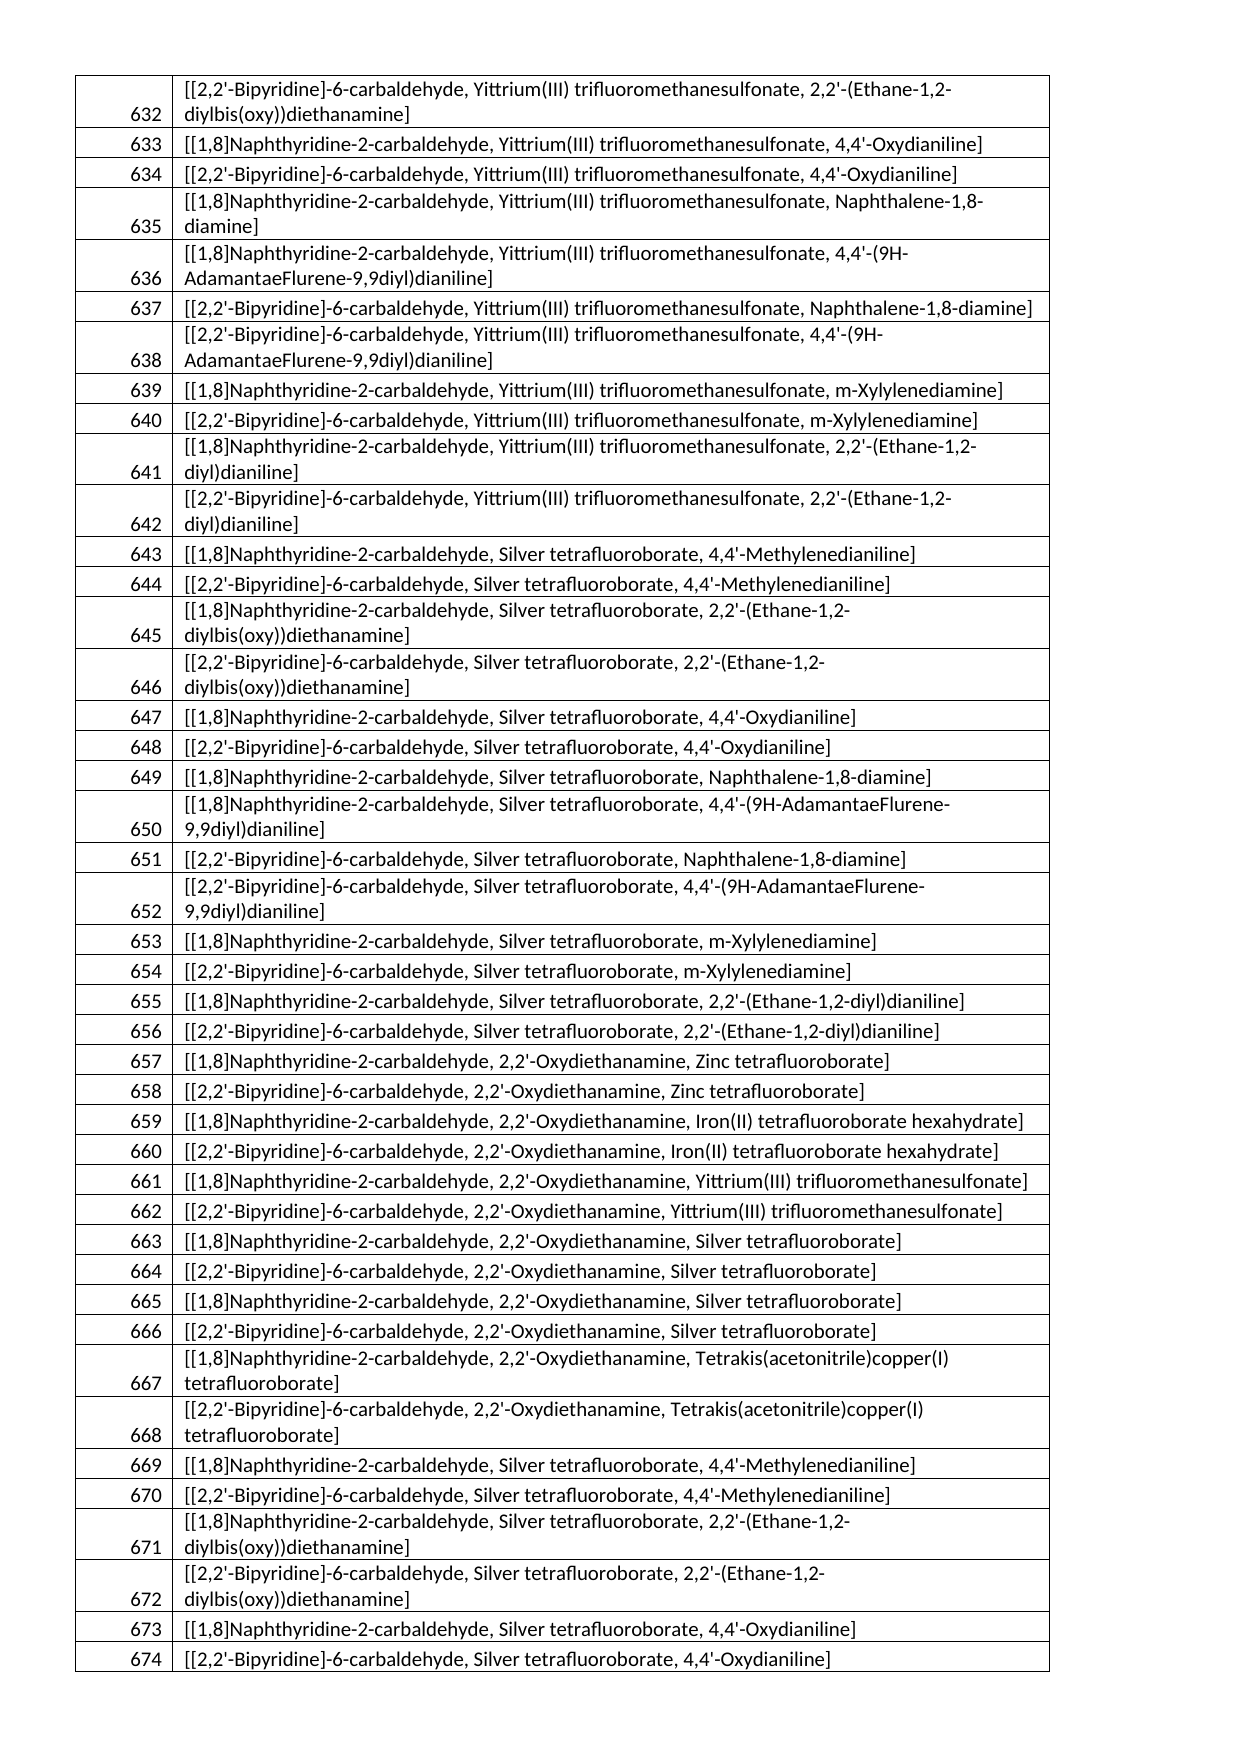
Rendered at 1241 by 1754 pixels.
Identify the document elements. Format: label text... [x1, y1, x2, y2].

table_cell 635 [76, 188, 172, 239]
table_cell [[2,2'-Bipyridine]-6-carbaldehyde, Silver tetrafluoroborate, m-Xylylenediamine] [173, 955, 1049, 984]
table_cell [[1,8]Naphthyridine-2-carbaldehyde, Silver tetrafluoroborate, 4,4'-Methylenedianiline] [173, 537, 1049, 566]
table_cell 670 [76, 1479, 172, 1507]
table_cell [[1,8]Naphthyridine-2-carbaldehyde, Silver tetrafluoroborate, 2,2'-(Ethane-1,2-diylbis(oxy))diethanamine] [173, 597, 1049, 648]
table_cell 634 [76, 158, 172, 187]
table_cell [[2,2'-Bipyridine]-6-carbaldehyde, Silver tetrafluoroborate, 4,4'-Methylenedianiline] [173, 567, 1049, 596]
table_cell 653 [76, 925, 172, 954]
table_cell [[1,8]Naphthyridine-2-carbaldehyde, 2,2'-Oxydiethanamine, Silver tetrafluoroborate] [173, 1225, 1049, 1254]
table_cell [[1,8]Naphthyridine-2-carbaldehyde, 2,2'-Oxydiethanamine, Silver tetrafluoroborate] [173, 1285, 1049, 1314]
table_cell 639 [76, 374, 172, 402]
table_cell [[1,8]Naphthyridine-2-carbaldehyde, 2,2'-Oxydiethanamine, Yittrium(III) trifluoromethanesulfonate] [173, 1165, 1049, 1194]
table_cell [[2,2'-Bipyridine]-6-carbaldehyde, 2,2'-Oxydiethanamine, Silver tetrafluoroborate] [173, 1255, 1049, 1284]
table_cell [[1,8]Naphthyridine-2-carbaldehyde, Silver tetrafluoroborate, 4,4'-Oxydianiline] [173, 701, 1049, 730]
table_cell [[1,8]Naphthyridine-2-carbaldehyde, Silver tetrafluoroborate, m-Xylylenediamine] [173, 925, 1049, 954]
table_cell 638 [76, 322, 172, 372]
table_cell [[2,2'-Bipyridine]-6-carbaldehyde, Silver tetrafluoroborate, 4,4'-Oxydianiline] [173, 731, 1049, 760]
table_cell 633 [76, 128, 172, 157]
table_cell 667 [76, 1345, 172, 1396]
table_cell [[2,2'-Bipyridine]-6-carbaldehyde, Silver tetrafluoroborate, 2,2'-(Ethane-1,2-diyl)dianiline] [173, 1015, 1049, 1044]
table_cell 671 [76, 1509, 172, 1559]
table_cell 654 [76, 955, 172, 984]
table_cell 651 [76, 843, 172, 872]
table_cell 662 [76, 1195, 172, 1224]
table_cell [[2,2'-Bipyridine]-6-carbaldehyde, Yittrium(III) trifluoromethanesulfonate, m-Xylylenediamine] [173, 404, 1049, 432]
table_cell [[2,2'-Bipyridine]-6-carbaldehyde, Silver tetrafluoroborate, 4,4'-Oxydianiline] [173, 1642, 1049, 1671]
table_cell [[1,8]Naphthyridine-2-carbaldehyde, Silver tetrafluoroborate, 2,2'-(Ethane-1,2-diyl)dianiline] [173, 985, 1049, 1014]
table_cell [[1,8]Naphthyridine-2-carbaldehyde, Silver tetrafluoroborate, 2,2'-(Ethane-1,2-diylbis(oxy))diethanamine] [173, 1509, 1049, 1559]
table_cell 659 [76, 1105, 172, 1134]
table_cell 658 [76, 1075, 172, 1104]
table_cell 656 [76, 1015, 172, 1044]
table_cell [[2,2'-Bipyridine]-6-carbaldehyde, Silver tetrafluoroborate, 2,2'-(Ethane-1,2-diylbis(oxy))diethanamine] [173, 649, 1049, 700]
table_cell [[2,2'-Bipyridine]-6-carbaldehyde, Yittrium(III) trifluoromethanesulfonate, 2,2'-(Ethane-1,2-diylbis(oxy))diethanamine] [173, 76, 1049, 127]
table_cell 655 [76, 985, 172, 1014]
table_cell 663 [76, 1225, 172, 1254]
table_cell 665 [76, 1285, 172, 1314]
table_cell 642 [76, 485, 172, 536]
table_cell 646 [76, 649, 172, 700]
table_cell [[2,2'-Bipyridine]-6-carbaldehyde, 2,2'-Oxydiethanamine, Iron(II) tetrafluoroborate hexahydrate] [173, 1135, 1049, 1164]
table_cell [[1,8]Naphthyridine-2-carbaldehyde, Yittrium(III) trifluoromethanesulfonate, Naphthalene-1,8-diamine] [173, 188, 1049, 239]
table_cell [[1,8]Naphthyridine-2-carbaldehyde, 2,2'-Oxydiethanamine, Zinc tetrafluoroborate] [173, 1045, 1049, 1074]
table_cell [[2,2'-Bipyridine]-6-carbaldehyde, 2,2'-Oxydiethanamine, Silver tetrafluoroborate] [173, 1315, 1049, 1344]
table_cell [[1,8]Naphthyridine-2-carbaldehyde, 2,2'-Oxydiethanamine, Iron(II) tetrafluoroborate hexahydrate] [173, 1105, 1049, 1134]
table_cell 637 [76, 292, 172, 321]
table_cell [[1,8]Naphthyridine-2-carbaldehyde, Silver tetrafluoroborate, 4,4'-Methylenedianiline] [173, 1449, 1049, 1477]
table_cell [[2,2'-Bipyridine]-6-carbaldehyde, Yittrium(III) trifluoromethanesulfonate, 2,2'-(Ethane-1,2-diyl)dianiline] [173, 485, 1049, 536]
table_cell 661 [76, 1165, 172, 1194]
table_cell [[1,8]Naphthyridine-2-carbaldehyde, 2,2'-Oxydiethanamine, Tetrakis(acetonitrile)copper(I) tetrafluoroborate] [173, 1345, 1049, 1396]
table_cell 672 [76, 1560, 172, 1611]
table_cell 644 [76, 567, 172, 596]
table_cell 666 [76, 1315, 172, 1344]
table_cell [[2,2'-Bipyridine]-6-carbaldehyde, Silver tetrafluoroborate, 4,4'-Methylenedianiline] [173, 1479, 1049, 1507]
table_cell [[1,8]Naphthyridine-2-carbaldehyde, Yittrium(III) trifluoromethanesulfonate, 4,4'-Oxydianiline] [173, 128, 1049, 157]
table_cell [[2,2'-Bipyridine]-6-carbaldehyde, 2,2'-Oxydiethanamine, Tetrakis(acetonitrile)copper(I) tetrafluoroborate] [173, 1397, 1049, 1447]
table_cell 668 [76, 1397, 172, 1447]
table_cell [[2,2'-Bipyridine]-6-carbaldehyde, Silver tetrafluoroborate, Naphthalene-1,8-diamine] [173, 843, 1049, 872]
table_cell [[2,2'-Bipyridine]-6-carbaldehyde, Yittrium(III) trifluoromethanesulfonate, 4,4'-Oxydianiline] [173, 158, 1049, 187]
table_cell 652 [76, 873, 172, 924]
table_cell [[2,2'-Bipyridine]-6-carbaldehyde, Yittrium(III) trifluoromethanesulfonate, 4,4'-(9H-AdamantaeFlurene-9,9diyl)dianiline] [173, 322, 1049, 372]
table_cell 636 [76, 240, 172, 291]
table_cell [[2,2'-Bipyridine]-6-carbaldehyde, Yittrium(III) trifluoromethanesulfonate, Naphthalene-1,8-diamine] [173, 292, 1049, 321]
table_cell [[2,2'-Bipyridine]-6-carbaldehyde, Silver tetrafluoroborate, 2,2'-(Ethane-1,2-diylbis(oxy))diethanamine] [173, 1560, 1049, 1611]
table_cell [[1,8]Naphthyridine-2-carbaldehyde, Silver tetrafluoroborate, Naphthalene-1,8-diamine] [173, 761, 1049, 790]
table_cell [[2,2'-Bipyridine]-6-carbaldehyde, 2,2'-Oxydiethanamine, Zinc tetrafluoroborate] [173, 1075, 1049, 1104]
table_cell 664 [76, 1255, 172, 1284]
table_cell 674 [76, 1642, 172, 1671]
table_cell [[1,8]Naphthyridine-2-carbaldehyde, Yittrium(III) trifluoromethanesulfonate, m-Xylylenediamine] [173, 374, 1049, 402]
table_cell 645 [76, 597, 172, 648]
table_cell 673 [76, 1612, 172, 1641]
table_cell 648 [76, 731, 172, 760]
table_cell 641 [76, 434, 172, 484]
table_cell [[1,8]Naphthyridine-2-carbaldehyde, Silver tetrafluoroborate, 4,4'-Oxydianiline] [173, 1612, 1049, 1641]
table_cell 647 [76, 701, 172, 730]
table_cell 650 [76, 791, 172, 842]
table_cell 643 [76, 537, 172, 566]
table_cell 669 [76, 1449, 172, 1477]
table_cell [[2,2'-Bipyridine]-6-carbaldehyde, Silver tetrafluoroborate, 4,4'-(9H-AdamantaeFlurene-9,9diyl)dianiline] [173, 873, 1049, 924]
table_cell 657 [76, 1045, 172, 1074]
table_cell [[1,8]Naphthyridine-2-carbaldehyde, Yittrium(III) trifluoromethanesulfonate, 4,4'-(9H-AdamantaeFlurene-9,9diyl)dianiline] [173, 240, 1049, 291]
table_cell [[1,8]Naphthyridine-2-carbaldehyde, Yittrium(III) trifluoromethanesulfonate, 2,2'-(Ethane-1,2-diyl)dianiline] [173, 434, 1049, 484]
table_cell 632 [76, 76, 172, 127]
table_cell 640 [76, 404, 172, 432]
table_cell [[2,2'-Bipyridine]-6-carbaldehyde, 2,2'-Oxydiethanamine, Yittrium(III) trifluoromethanesulfonate] [173, 1195, 1049, 1224]
table_cell 649 [76, 761, 172, 790]
table_cell [[1,8]Naphthyridine-2-carbaldehyde, Silver tetrafluoroborate, 4,4'-(9H-AdamantaeFlurene-9,9diyl)dianiline] [173, 791, 1049, 842]
table_cell 660 [76, 1135, 172, 1164]
